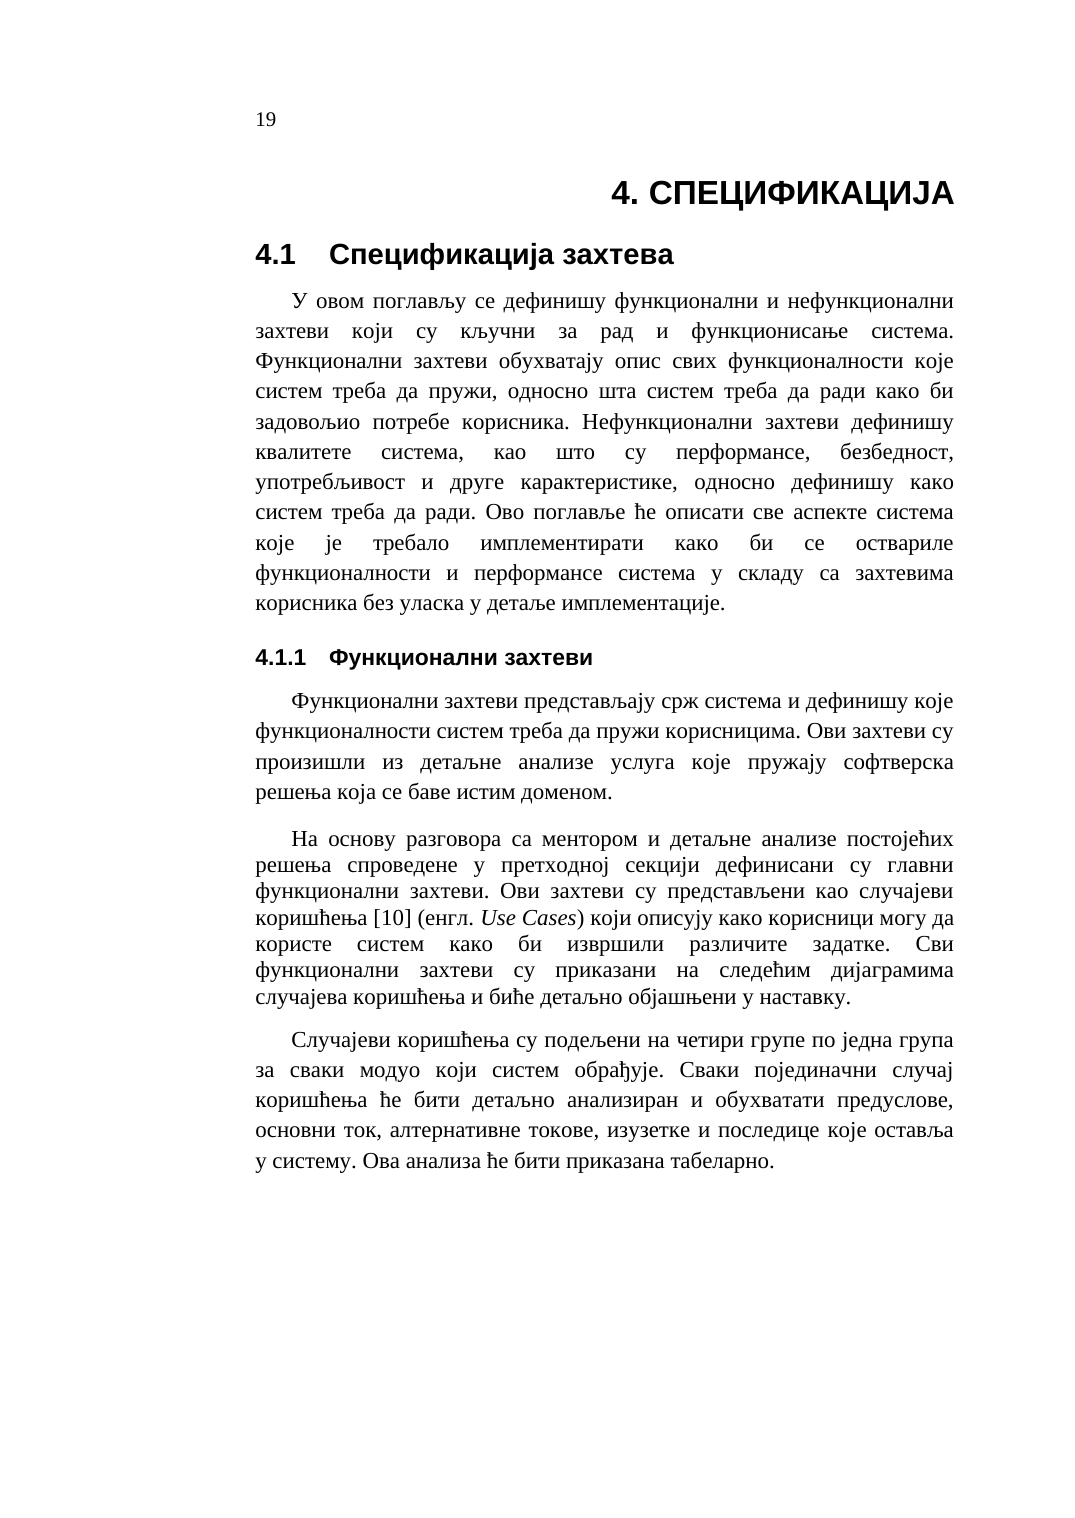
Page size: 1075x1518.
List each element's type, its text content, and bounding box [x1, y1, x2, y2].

text Функционални захтеви представљају срж система и дефинишу које функционалности систем треба да пружи корисницима. Ови захтеви су произишли из детаљне анализе услуга које пружају софтверска решења која се баве истим доменом. [255, 687, 955, 804]
subtitle Функционални захтеви [255, 644, 955, 671]
subtitle Спецификација захтева [255, 237, 955, 270]
text На основу разговора са ментором и детаљне анализе постојећих решења спроведене у претходној секцији дефинисани су главни функционални захтеви. Ови захтеви су представљени као случајеви коришћења [10] (енгл. Use Cases) који описују како корисници могу да користе систем како би извршили различите задатке. Сви функционални захтеви су приказани на следећим дијаграмима случајева коришћења и биће детаљно објашњени у наставку. [255, 825, 955, 1009]
subtitle СПЕЦИФИКАЦИЈА [255, 173, 955, 212]
text Случајеви коришћења су подељени на четири групе по једна група за сваки модуо који систем обрађује. Сваки појединачни случај коришћења ће бити детаљно анализиран и обухватати предуслове, основни ток, алтернативне токове, изузетке и последице које оставља у систему. Ова анализа ће бити приказана табеларно. [255, 1026, 955, 1173]
text У овом поглављу се дефинишу функционални и нефункционални захтеви који су кључни за рад и функционисање система. Функционални захтеви обухватају опис свих функционалности које систем треба да пружи, односно шта систем треба да ради како би задовољио потребе корисника. Нефункционални захтеви дефинишу квалитете система, као што су перформансе, безбедност, употребљивост и друге карактеристике, односно дефинишу како систем треба да ради. Ово поглавље ће описати све аспекте система које је требало имплементирати како би се оствариле функционалности и перформансе система у складу са захтевима корисника без уласка у детаље имплементације. [255, 287, 955, 615]
